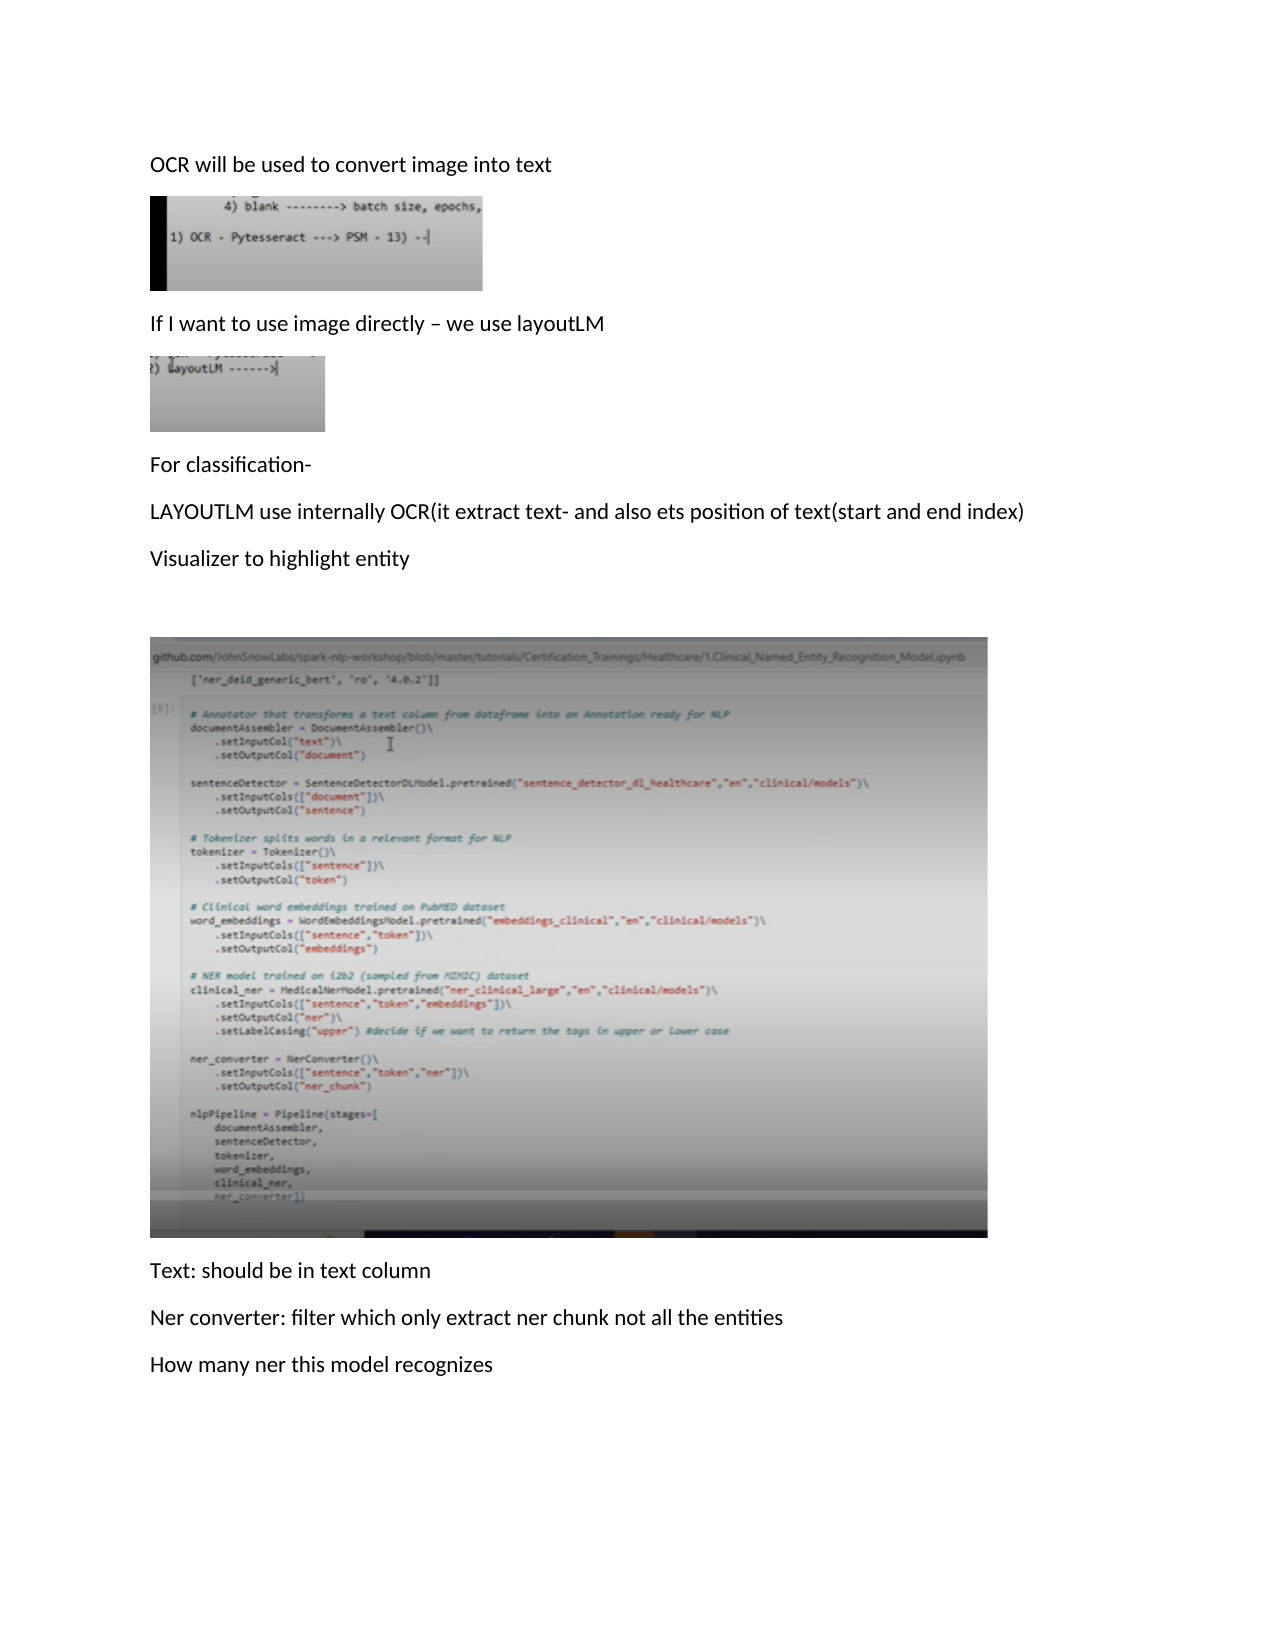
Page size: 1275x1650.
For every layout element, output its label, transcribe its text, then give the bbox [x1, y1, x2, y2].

picture [150, 356, 325, 432]
text LAYOUTLM use internally OCR(it extract text- and also ets position of text(start and end index) [150, 497, 1125, 525]
text For classification- [150, 450, 1125, 478]
picture [150, 637, 988, 1238]
text Ner converter: filter which only extract ner chunk not all the entities [150, 1303, 1125, 1331]
text How many ner this model recognizes [150, 1350, 1125, 1378]
text If I want to use image directly – we use layoutLM [150, 309, 1125, 337]
picture [150, 196, 483, 291]
text Visualizer to highlight entity [150, 544, 1125, 572]
text Text: should be in text column [150, 1257, 1125, 1284]
text OCR will be used to convert image into text [150, 150, 1125, 178]
